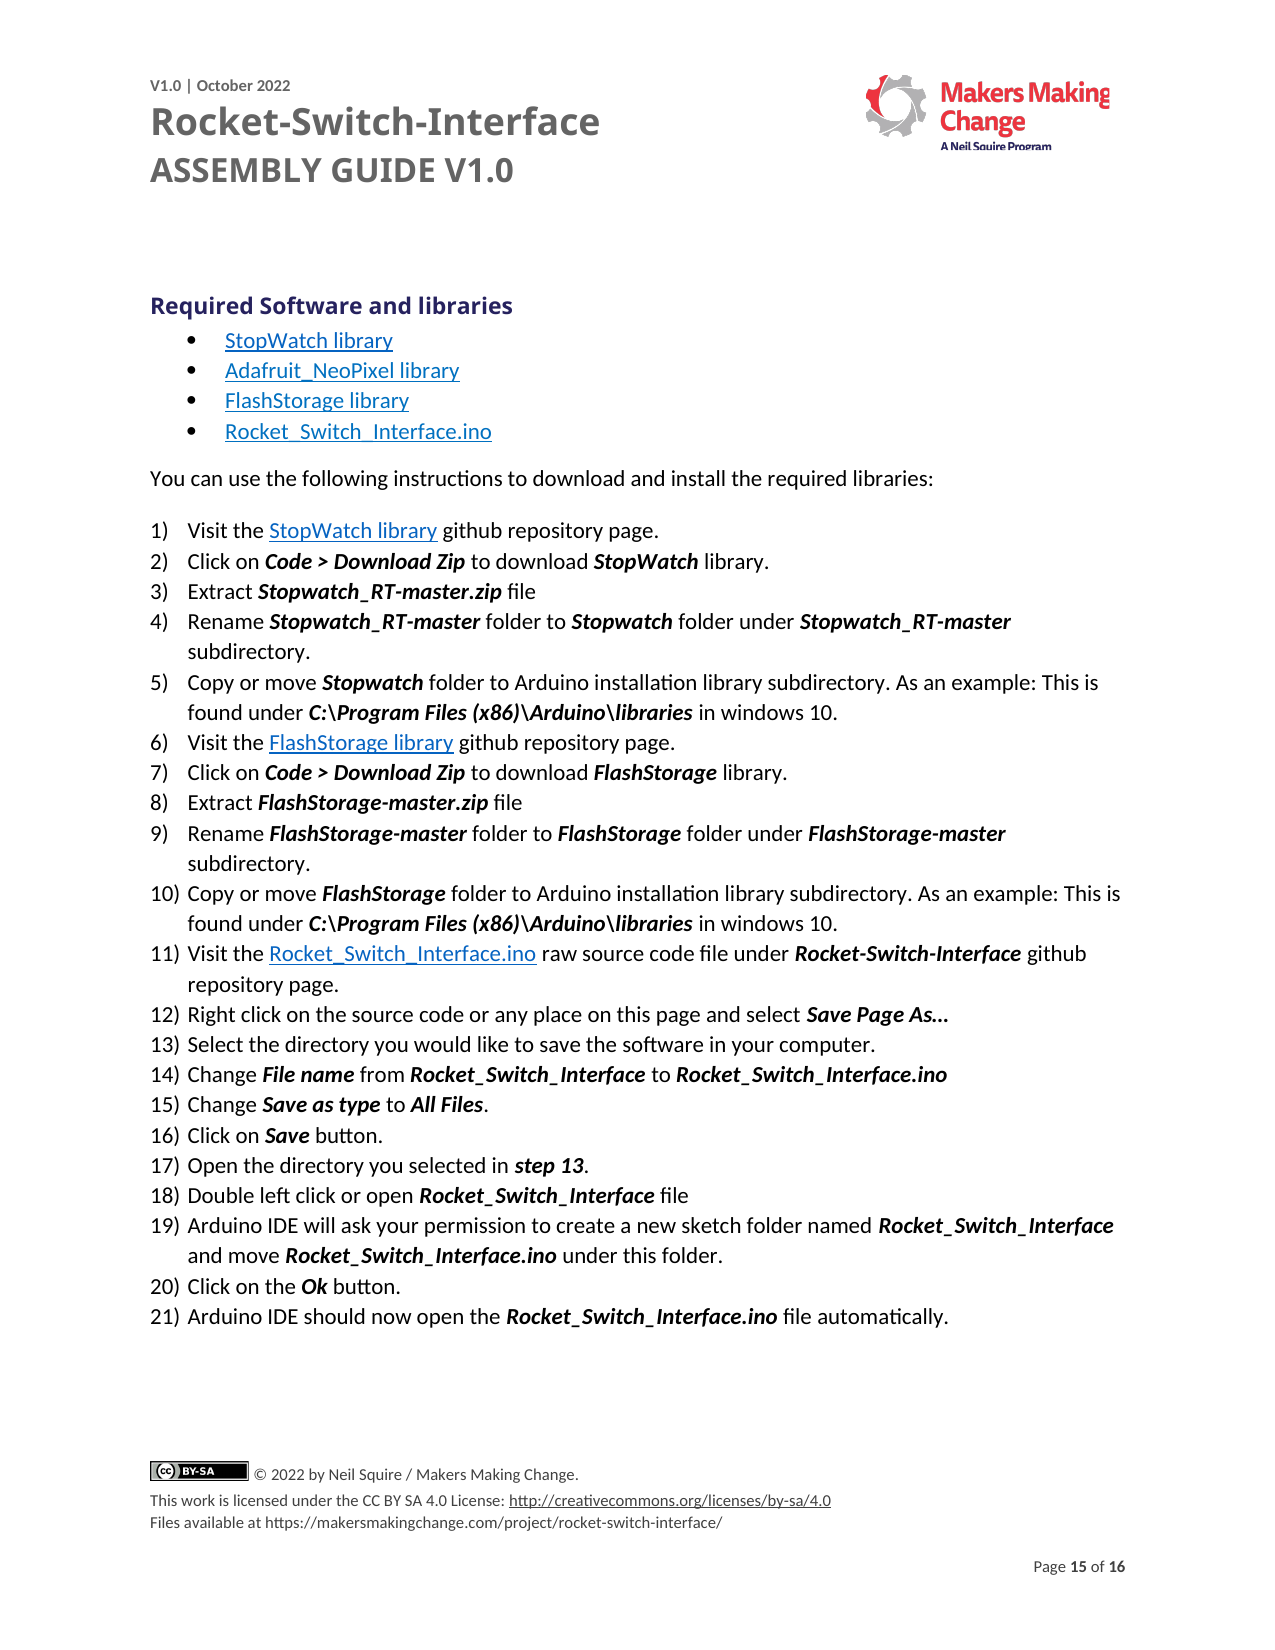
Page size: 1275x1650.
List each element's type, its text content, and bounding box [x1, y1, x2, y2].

list Click on the Ok button. [150, 1272, 1125, 1300]
picture [865, 75, 1110, 151]
list Change Save as type to All Files. [150, 1091, 1125, 1119]
subtitle Required Software and libraries [150, 290, 1125, 321]
list Adafruit_NeoPixel library [187, 356, 1125, 384]
list Click on Save button. [150, 1121, 1125, 1149]
list StopWatch library [187, 326, 1125, 354]
list Extract FlashStorage-master.zip file [150, 788, 1125, 817]
list Rocket_Switch_Interface.ino [187, 417, 1125, 445]
list Copy or move Stopwatch folder to Arduino installation library subdirectory. As an example: This is found under C:\Program Files (x86)\Arduino\libraries in windows 10. [150, 668, 1125, 726]
list Right click on the source code or any place on this page and select Save Page As… [150, 1000, 1125, 1028]
list Arduino IDE should now open the Rocket_Switch_Interface.ino file automatically. [150, 1302, 1125, 1330]
list Visit the FlashStorage library github repository page. [150, 728, 1125, 756]
list Rename Stopwatch_RT-master folder to Stopwatch folder under Stopwatch_RT-master subdirectory. [150, 607, 1125, 666]
picture [150, 1461, 249, 1481]
list Click on Code > Download Zip to download FlashStorage library. [150, 758, 1125, 786]
list Visit the StopWatch library github repository page. [150, 517, 1125, 545]
list Extract Stopwatch_RT-master.zip file [150, 577, 1125, 605]
list Click on Code > Download Zip to download StopWatch library. [150, 547, 1125, 575]
list Select the directory you would like to save the software in your computer. [150, 1030, 1125, 1058]
list FlashStorage library [187, 387, 1125, 414]
text You can use the following instructions to download and install the required libraries: [150, 464, 1125, 492]
list Copy or move FlashStorage folder to Arduino installation library subdirectory. As an example: This is found under C:\Program Files (x86)\Arduino\libraries in windows 10. [150, 879, 1125, 937]
list Rename FlashStorage-master folder to FlashStorage folder under FlashStorage-master subdirectory. [150, 819, 1125, 877]
list Arduino IDE will ask your permission to create a new sketch folder named Rocket_Switch_Interface and move Rocket_Switch_Interface.ino under this folder. [150, 1211, 1125, 1270]
list Double left click or open Rocket_Switch_Interface file [150, 1181, 1125, 1209]
list Change File name from Rocket_Switch_Interface to Rocket_Switch_Interface.ino [150, 1060, 1125, 1088]
list Visit the Rocket_Switch_Interface.ino raw source code file under Rocket-Switch-Interface github repository page. [150, 939, 1125, 998]
list Open the directory you selected in step 13. [150, 1151, 1125, 1179]
